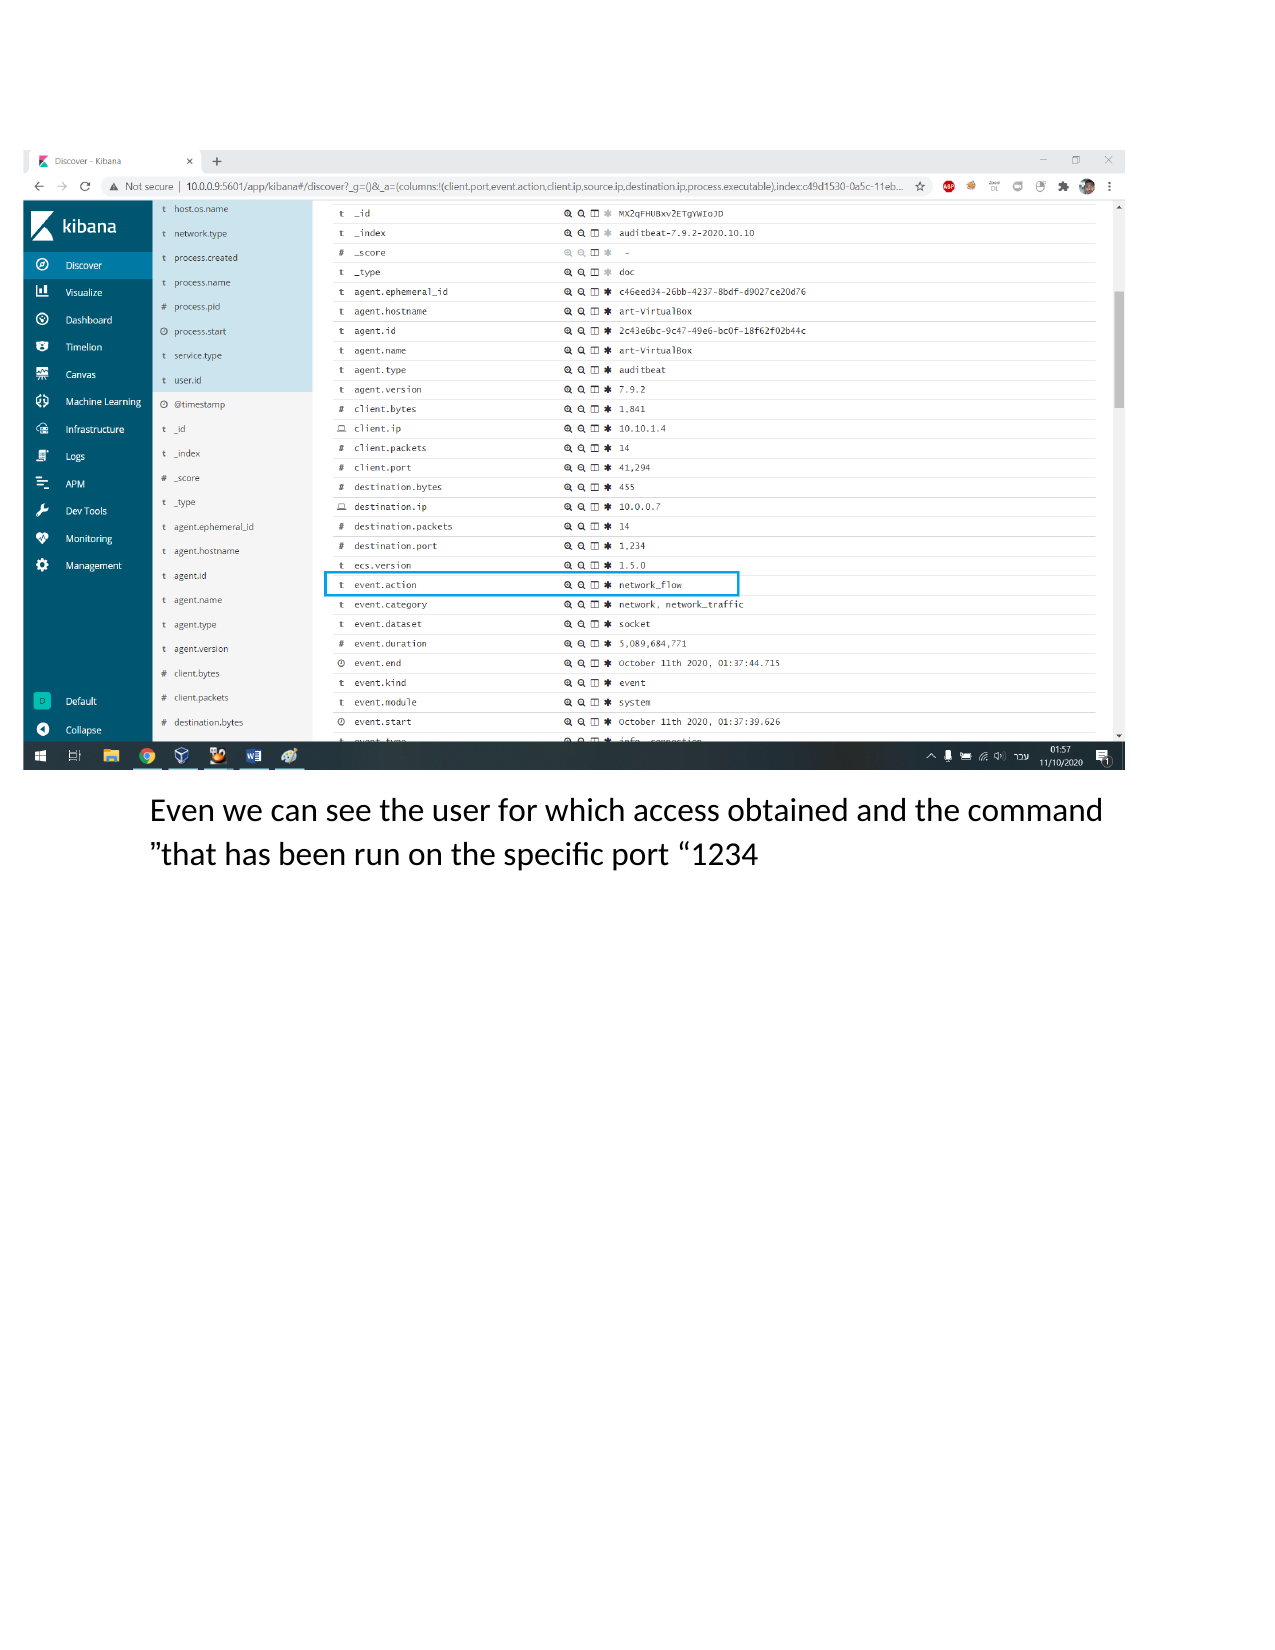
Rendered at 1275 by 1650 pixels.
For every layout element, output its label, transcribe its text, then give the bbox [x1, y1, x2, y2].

picture [34, 228, 52, 240]
picture [64, 220, 68, 232]
text Even we can see the user for which access obtained and the command that has been run on the specific port “1234” [150, 789, 1125, 873]
picture [37, 342, 48, 350]
picture [37, 533, 48, 543]
picture [37, 505, 47, 516]
picture [37, 368, 48, 377]
picture [37, 559, 48, 571]
picture [37, 723, 49, 735]
picture [34, 693, 50, 709]
picture [32, 212, 52, 235]
picture [37, 450, 48, 461]
picture [23, 150, 1125, 770]
